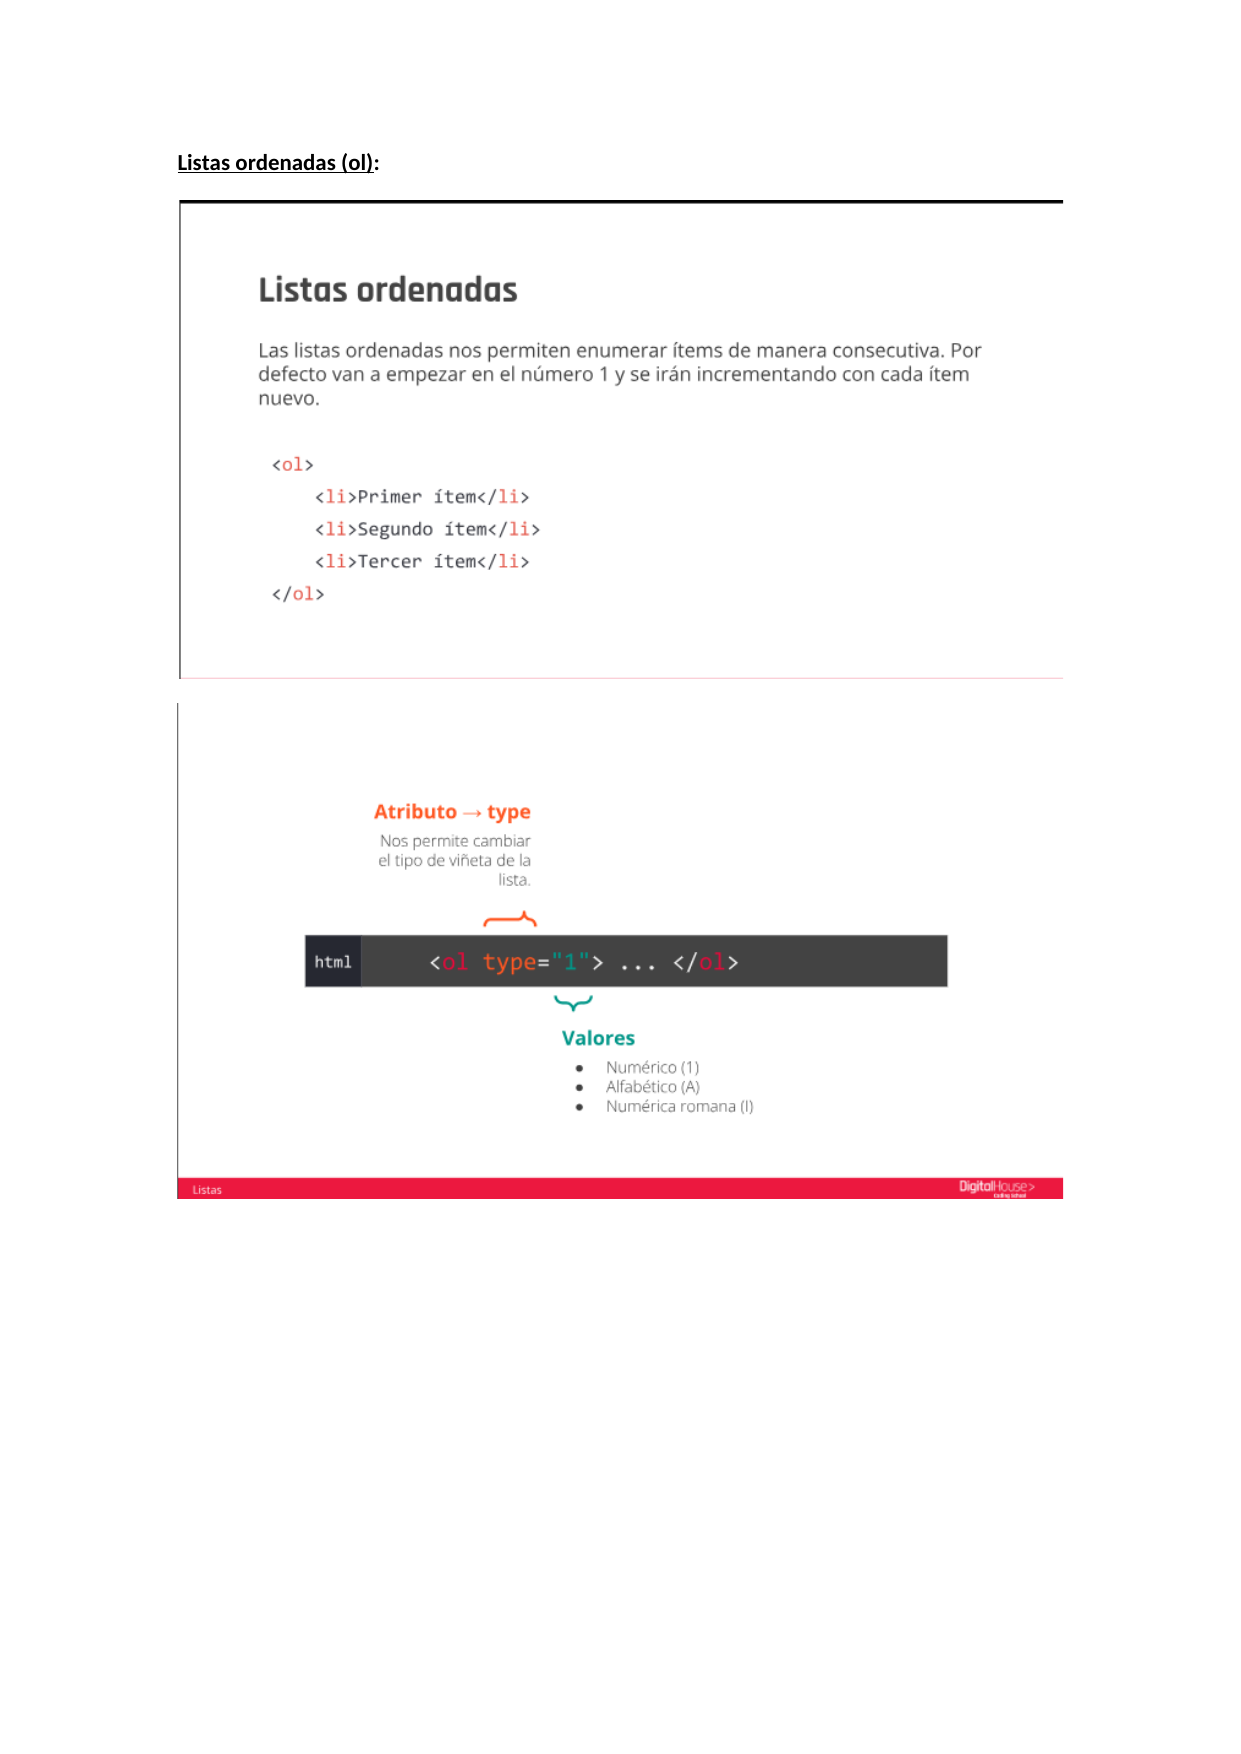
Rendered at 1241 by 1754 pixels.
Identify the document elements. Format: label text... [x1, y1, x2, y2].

picture [177, 703, 1064, 1199]
text Listas ordenadas (ol): [177, 148, 1063, 176]
picture [177, 200, 1064, 679]
